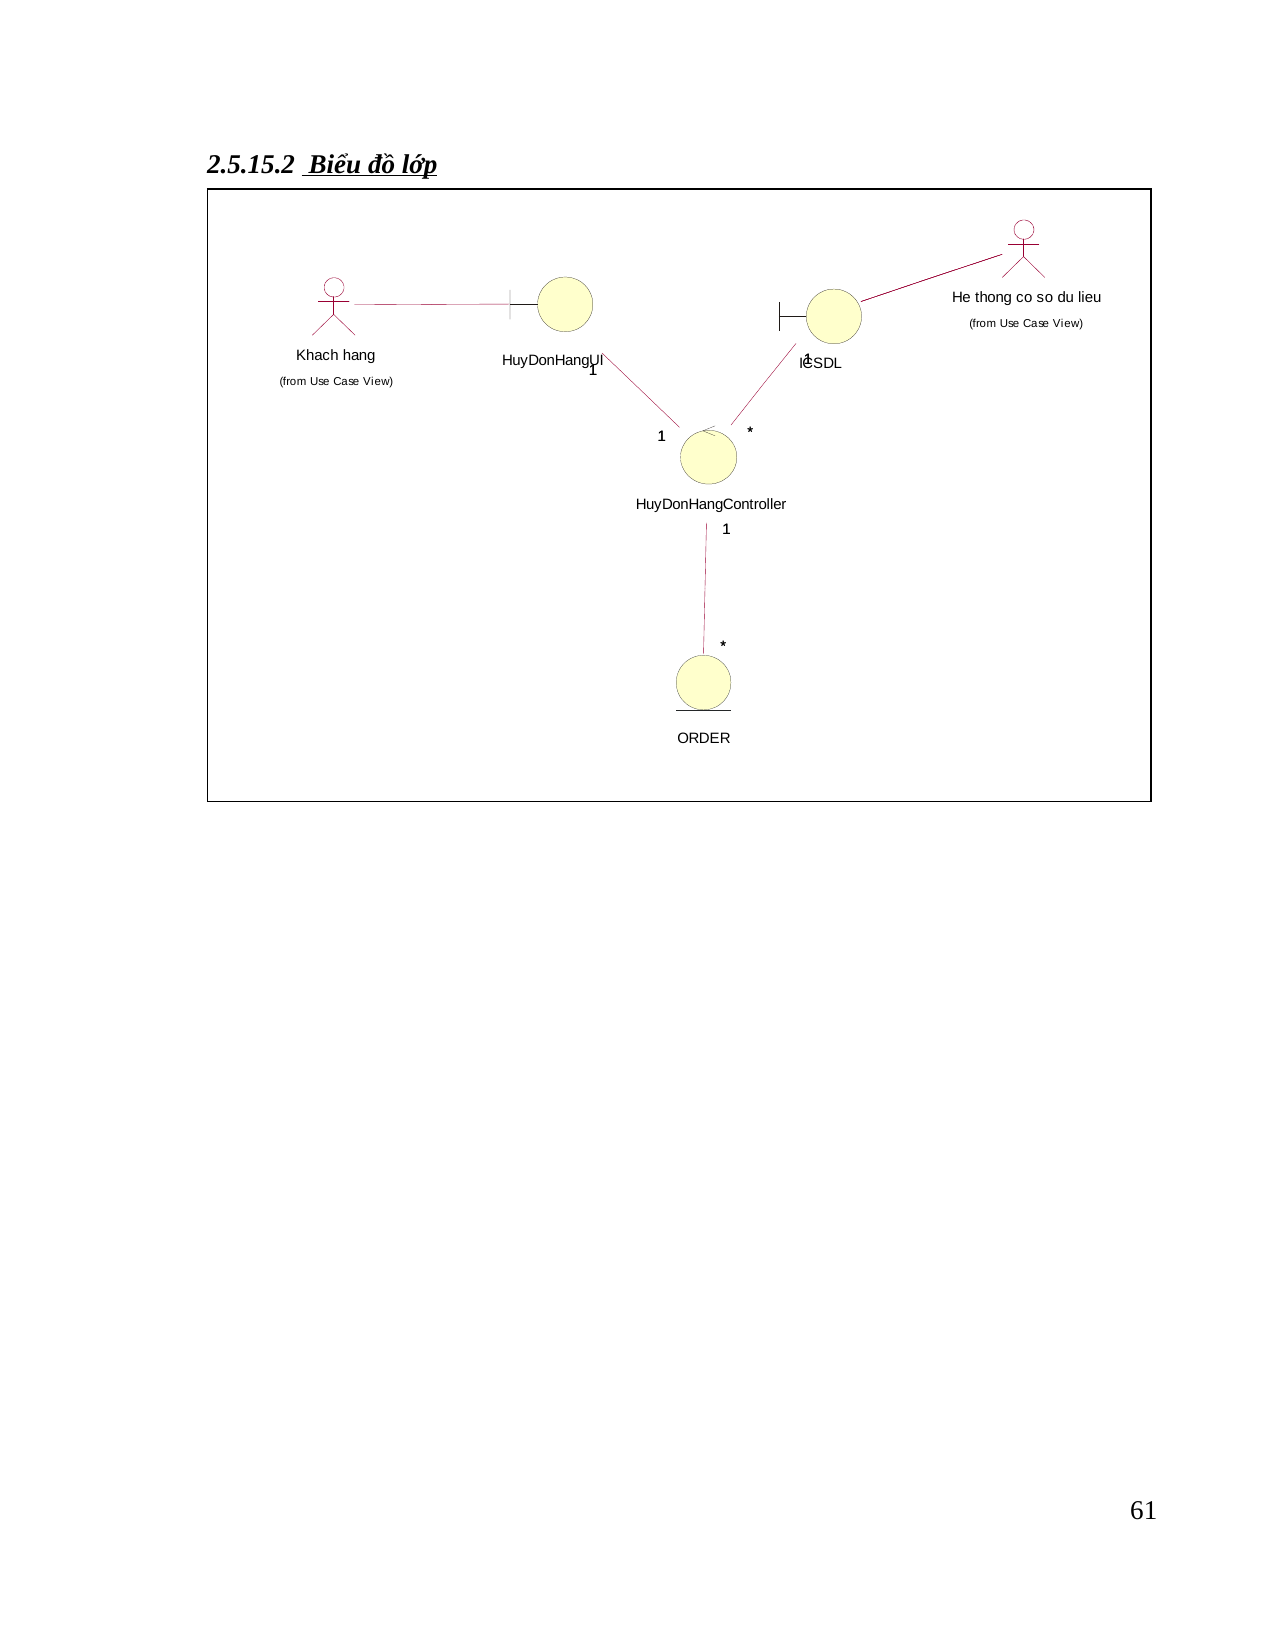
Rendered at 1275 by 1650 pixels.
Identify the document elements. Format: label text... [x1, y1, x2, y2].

subtitle Biểu đồ lớp [207, 148, 1157, 179]
